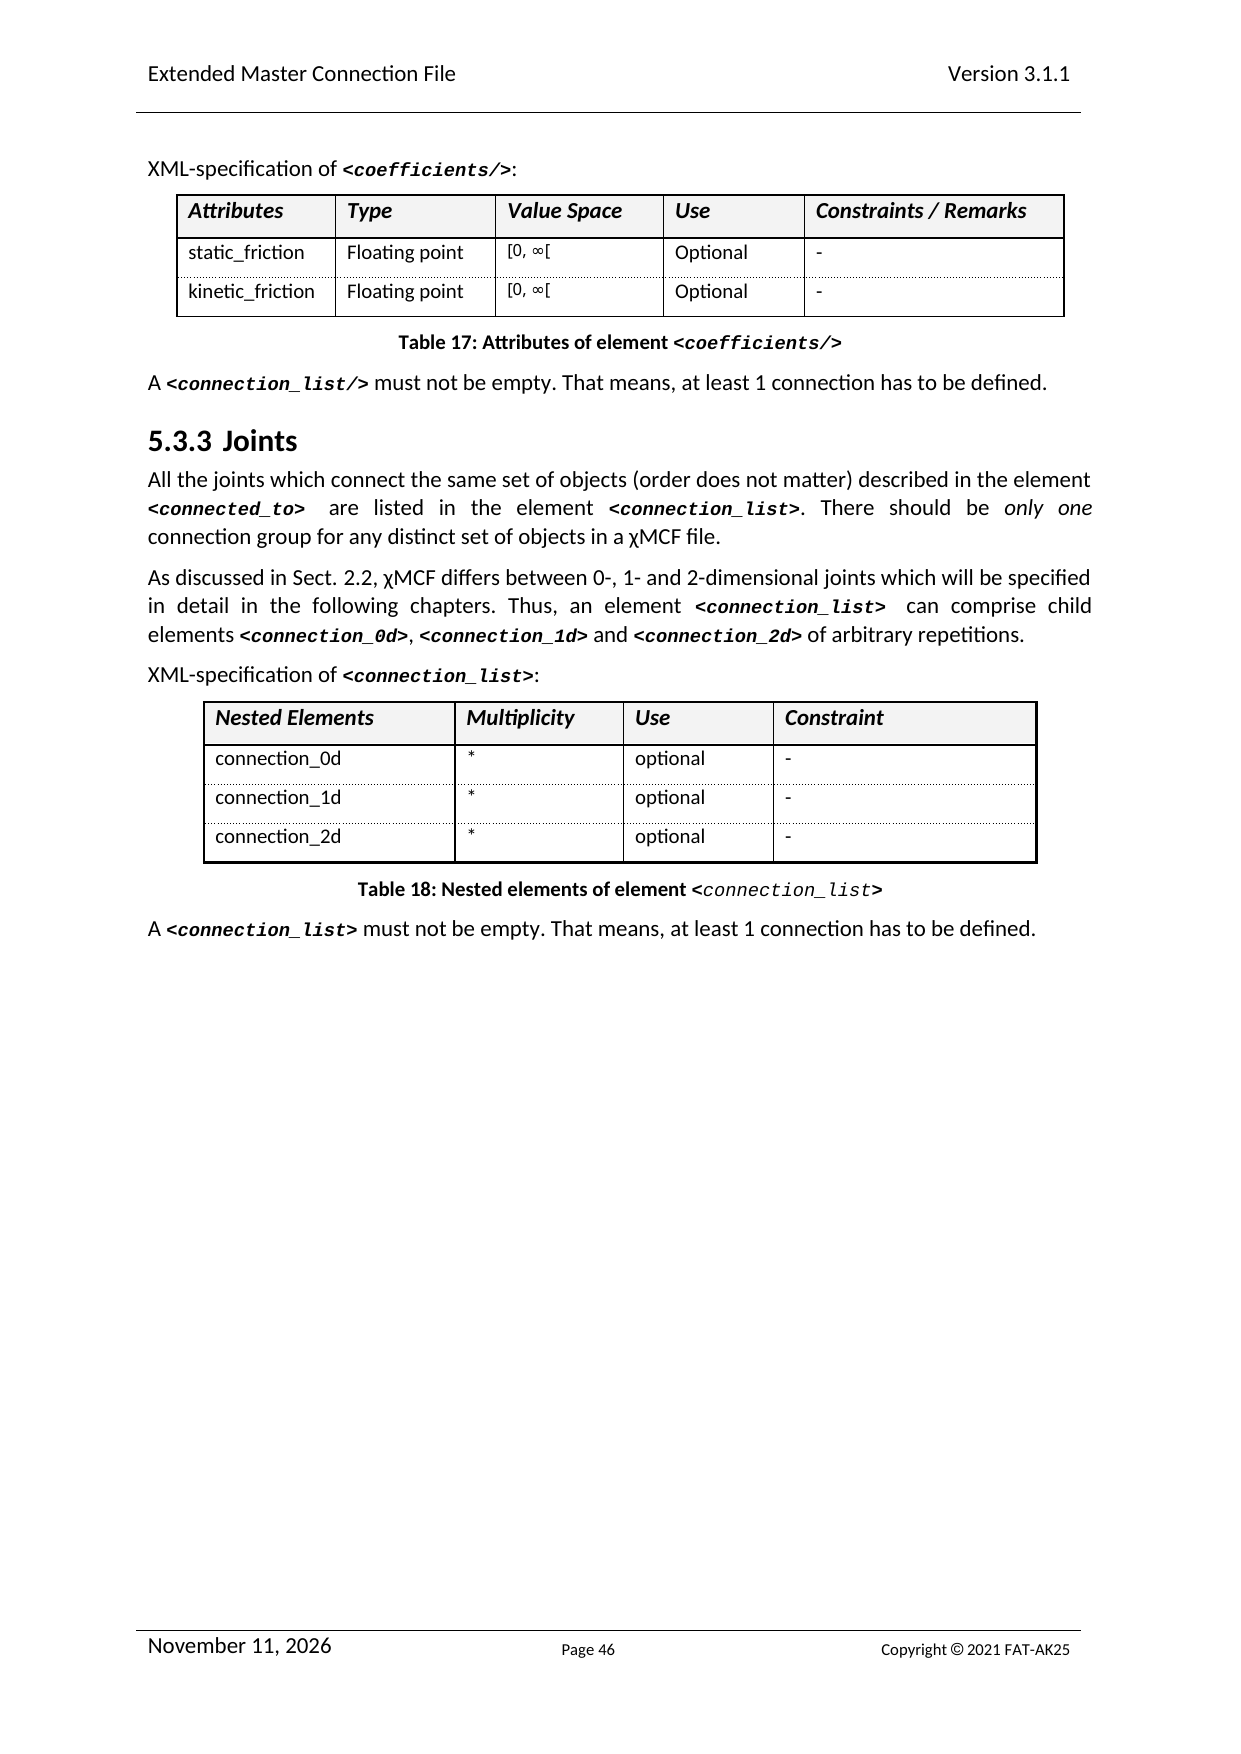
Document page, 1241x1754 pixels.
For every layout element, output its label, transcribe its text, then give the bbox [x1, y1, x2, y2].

text XML-specification of <connection_list>: [148, 660, 1092, 688]
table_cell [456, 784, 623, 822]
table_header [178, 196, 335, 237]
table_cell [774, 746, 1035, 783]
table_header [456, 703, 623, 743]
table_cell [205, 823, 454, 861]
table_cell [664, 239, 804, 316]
text XML-specification of <coefficients/>: [148, 154, 1092, 182]
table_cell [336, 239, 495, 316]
text Table 17: Attributes of element <coefficients/> [148, 329, 1092, 355]
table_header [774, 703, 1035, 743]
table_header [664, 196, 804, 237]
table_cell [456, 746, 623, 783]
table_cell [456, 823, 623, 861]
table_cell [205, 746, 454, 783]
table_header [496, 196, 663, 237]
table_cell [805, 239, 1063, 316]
text Table 18: Nested elements of element <connection_list> [148, 876, 1092, 902]
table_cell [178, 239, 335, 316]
subtitle Joints [148, 421, 1092, 459]
text As discussed in Sect. 2.2, χMCF differs between 0-, 1- and 2-dimensional joints which will be specified in detail in the following chapters. Thus, an element <connection_list> can comprise child elements <connection_0d>, <connection_1d> and <connection_2d> of arbitrary repetitions. [148, 563, 1092, 648]
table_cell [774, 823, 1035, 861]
text A <connection_list/> must not be empty. That means, at least 1 connection has to be defined. [148, 368, 1092, 396]
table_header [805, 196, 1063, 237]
text All the joints which connect the same set of objects (order does not matter) described in the element <connected_to> are listed in the element <connection_list>. There should be only one connection group for any distinct set of objects in a χMCF file. [148, 465, 1092, 550]
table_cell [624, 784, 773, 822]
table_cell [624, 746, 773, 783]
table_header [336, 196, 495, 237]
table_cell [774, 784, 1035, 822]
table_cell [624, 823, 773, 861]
text A <connection_list> must not be empty. That means, at least 1 connection has to be defined. [148, 914, 1092, 942]
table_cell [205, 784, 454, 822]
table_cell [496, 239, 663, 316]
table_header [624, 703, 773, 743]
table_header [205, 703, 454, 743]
